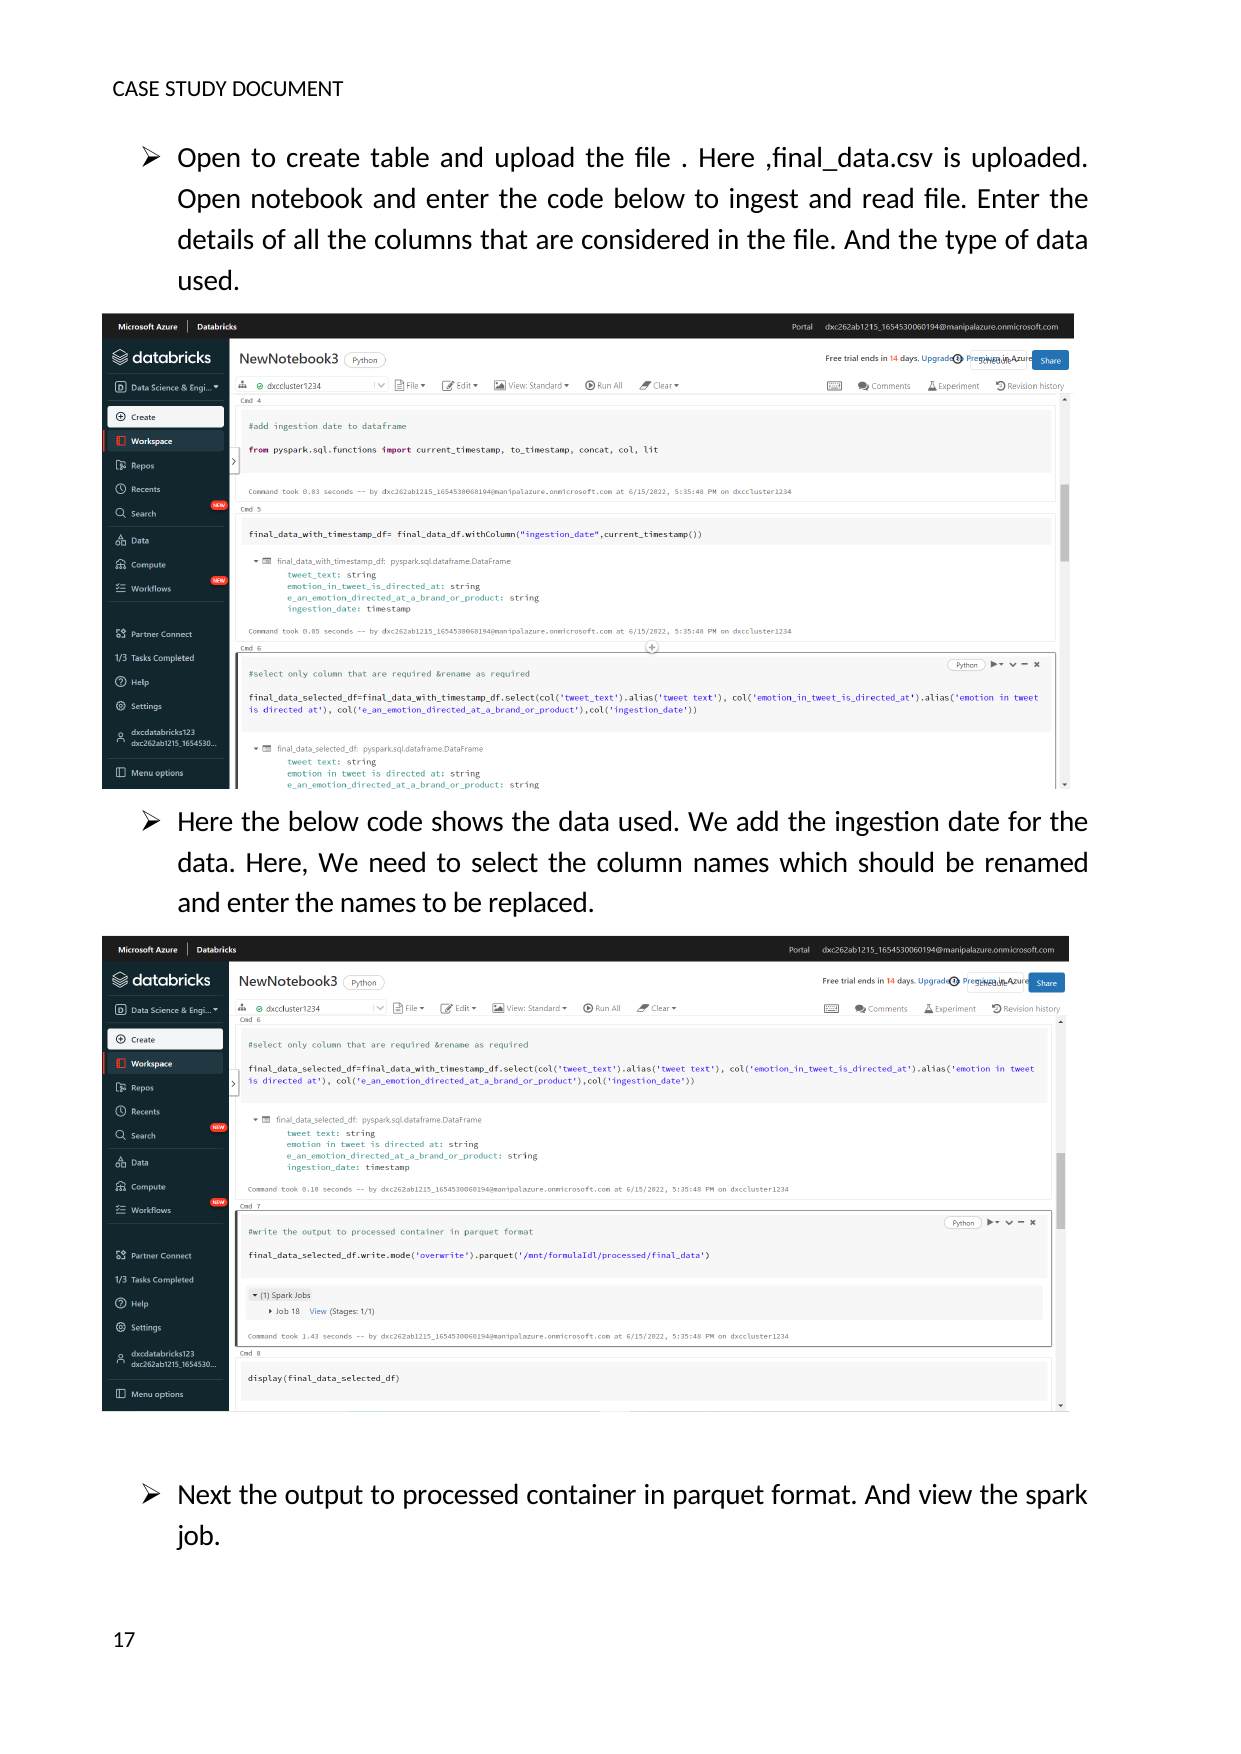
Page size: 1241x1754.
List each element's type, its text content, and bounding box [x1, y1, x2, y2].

list Open to create table and upload the file . Here ,final_data.csv is uploaded. Open notebook and enter the code below to ingest and read file. Enter the details of all the columns that are considered in the file. And the type of data used. [139, 139, 1089, 298]
picture [102, 935, 1069, 1412]
list Next the output to processed container in parquet format. And view the spark job. [139, 1476, 1089, 1553]
picture [102, 313, 1074, 789]
list Here the below code shows the data used. We add the ingestion date for the data. Here, We need to select the column names which should be renamed and enter the names to be replaced. [139, 803, 1089, 920]
